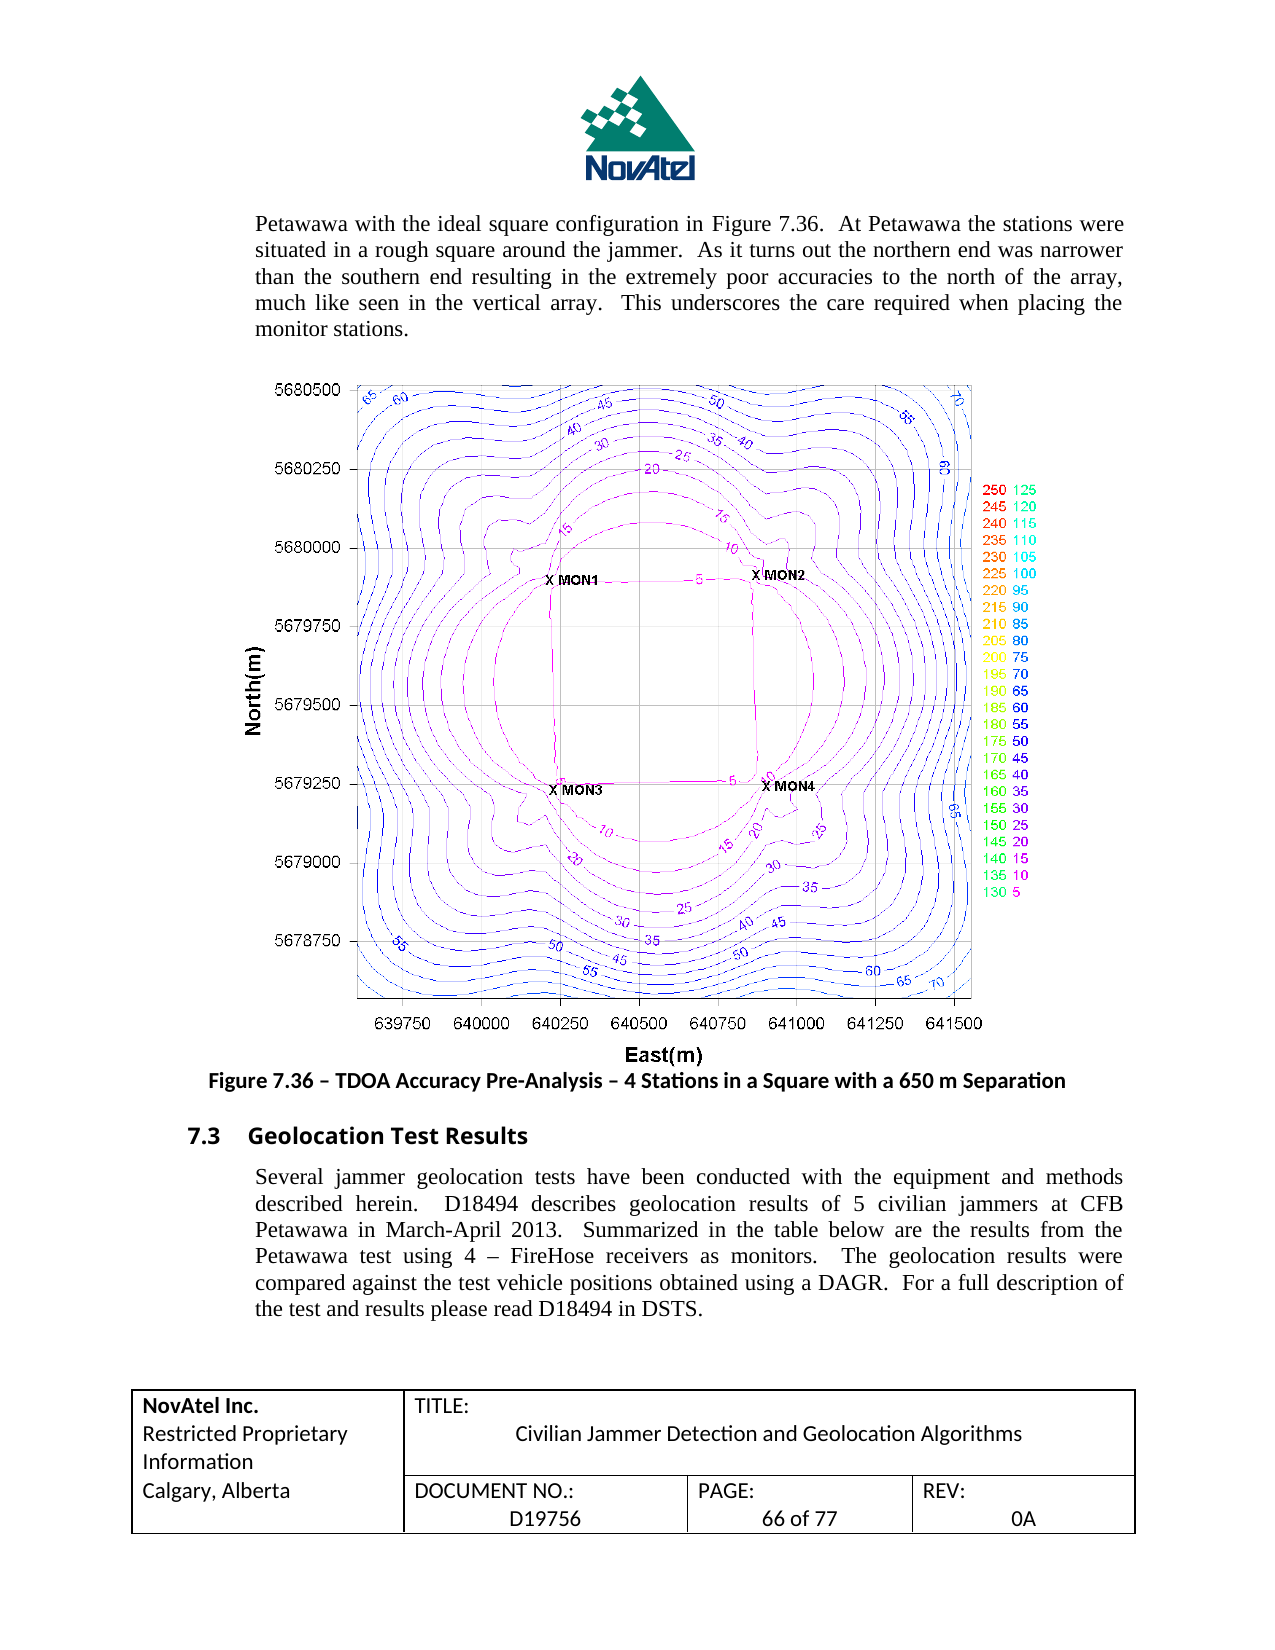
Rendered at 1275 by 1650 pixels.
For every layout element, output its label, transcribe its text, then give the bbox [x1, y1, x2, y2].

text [255, 210, 1125, 342]
picture [225, 364, 1050, 1067]
text Figure 7.36 – TDOA Accuracy Pre-Analysis – 4 Stations in a Square with a 650 m Separation [150, 1067, 1125, 1095]
subtitle Geolocation Test Results [187, 1120, 1125, 1151]
text Several jammer geolocation tests have been conducted with the equipment and methods described herein. D18494 describes geolocation results of 5 civilian jammers at CFB Petawawa in March-April 2013. Summarized in the table below are the results from the Petawawa test using 4 – FireHose receivers as monitors. The geolocation results were compared against the test vehicle positions obtained using a DAGR. For a full description of the test and results please read D18494 in DSTS. [255, 1163, 1125, 1322]
